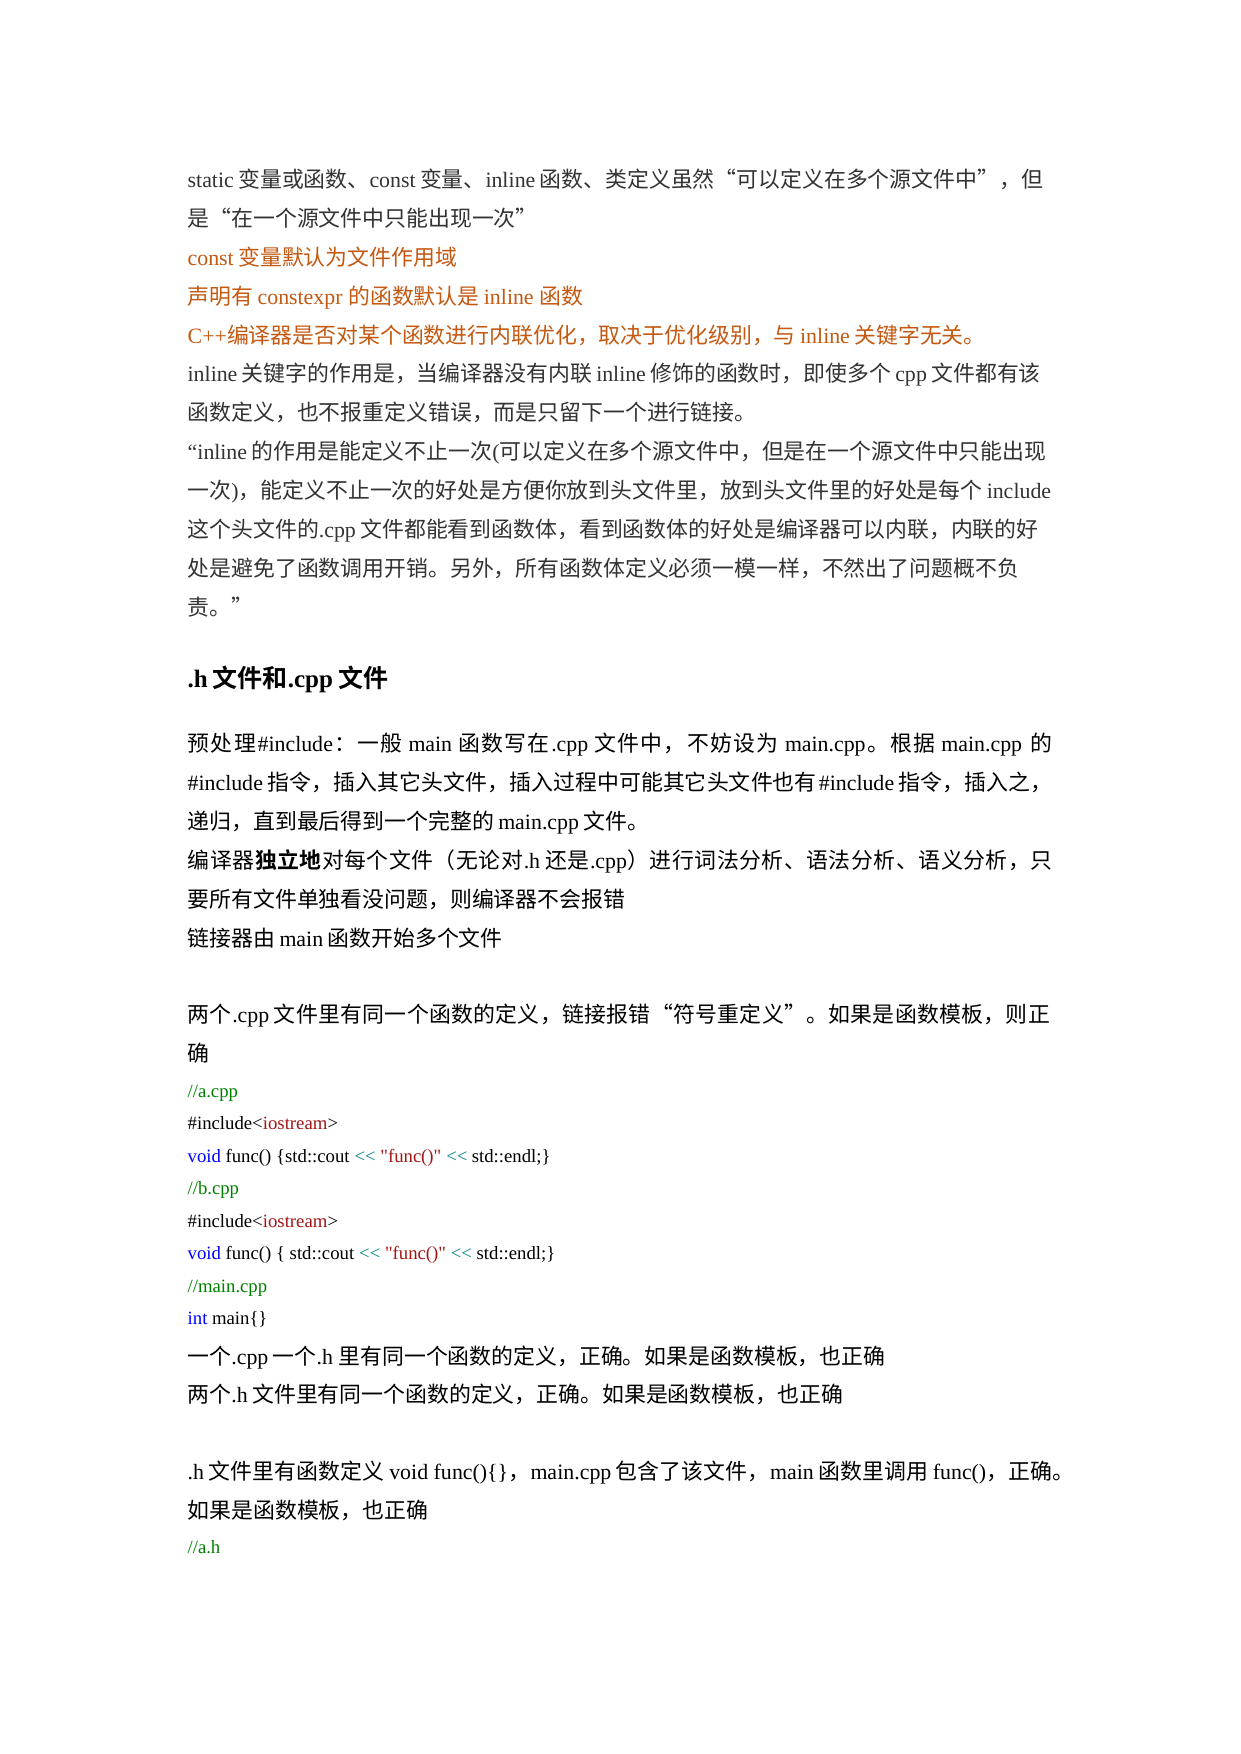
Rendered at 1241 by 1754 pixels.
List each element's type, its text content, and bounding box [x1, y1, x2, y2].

text C++编译器是否对某个函数进行内联优化，取决于优化级别，与inline关键字无关。 [187, 317, 1053, 350]
text static变量或函数、const变量、inline函数、类定义虽然“可以定义在多个源文件中”，但是“在一个源文件中只能出现一次” [187, 162, 1053, 233]
text inline关键字的作用是，当编译器没有内联inline修饰的函数时，即使多个cpp文件都有该函数定义，也不报重定义错误，而是只留下一个进行链接。 [187, 356, 1053, 427]
text const变量默认为文件作用域 [187, 240, 1053, 272]
text 编译器独立地对每个文件（无论对.h还是.cpp）进行词法分析、语法分析、语义分析，只要所有文件单独看没问题，则编译器不会报错 [187, 842, 1053, 914]
text void func() { std::cout << "func()" << std::endl;} [187, 1237, 1053, 1269]
text 声明有constexpr 的函数默认是inline 函数 [187, 278, 1053, 311]
text 一个.cpp一个.h 里有同一个函数的定义，正确。如果是函数模板，也正确 [187, 1338, 1053, 1371]
text //a.h [187, 1531, 1053, 1563]
text int main{} [187, 1302, 1053, 1334]
text “inline的作用是能定义不止一次(可以定义在多个源文件中，但是在一个源文件中只能出现一次)，能定义不止一次的好处是方便你放到头文件里，放到头文件里的好处是每个include这个头文件的.cpp文件都能看到函数体，看到函数体的好处是编译器可以内联，内联的好处是避免了函数调用开销。另外，所有函数体定义必须一模一样，不然出了问题概不负责。” [187, 434, 1053, 622]
text 链接器由main函数开始多个文件 [187, 920, 1053, 953]
text //main.cpp [187, 1269, 1053, 1302]
text 预处理#include：一般main函数写在.cpp文件中，不妨设为main.cpp。根据main.cpp 的#include指令，插入其它头文件，插入过程中可能其它头文件也有#include指令，插入之，递归，直到最后得到一个完整的main.cpp文件。 [187, 726, 1053, 836]
text #include<iostream> [187, 1204, 1053, 1237]
text 两个.h文件里有同一个函数的定义，正确。如果是函数模板，也正确 [187, 1377, 1053, 1409]
text #include<iostream> [187, 1107, 1053, 1139]
text void func() {std::cout << "func()" << std::endl;} [187, 1139, 1053, 1172]
subtitle .h文件和.cpp文件 [187, 644, 1053, 709]
text //a.cpp [187, 1074, 1053, 1107]
text .h文件里有函数定义void func(){}，main.cpp包含了该文件，main函数里调用func()，正确。如果是函数模板，也正确 [187, 1453, 1053, 1525]
text 两个.cpp文件里有同一个函数的定义，链接报错“符号重定义”。如果是函数模板，则正确 [187, 996, 1053, 1068]
text //b.cpp [187, 1172, 1053, 1204]
